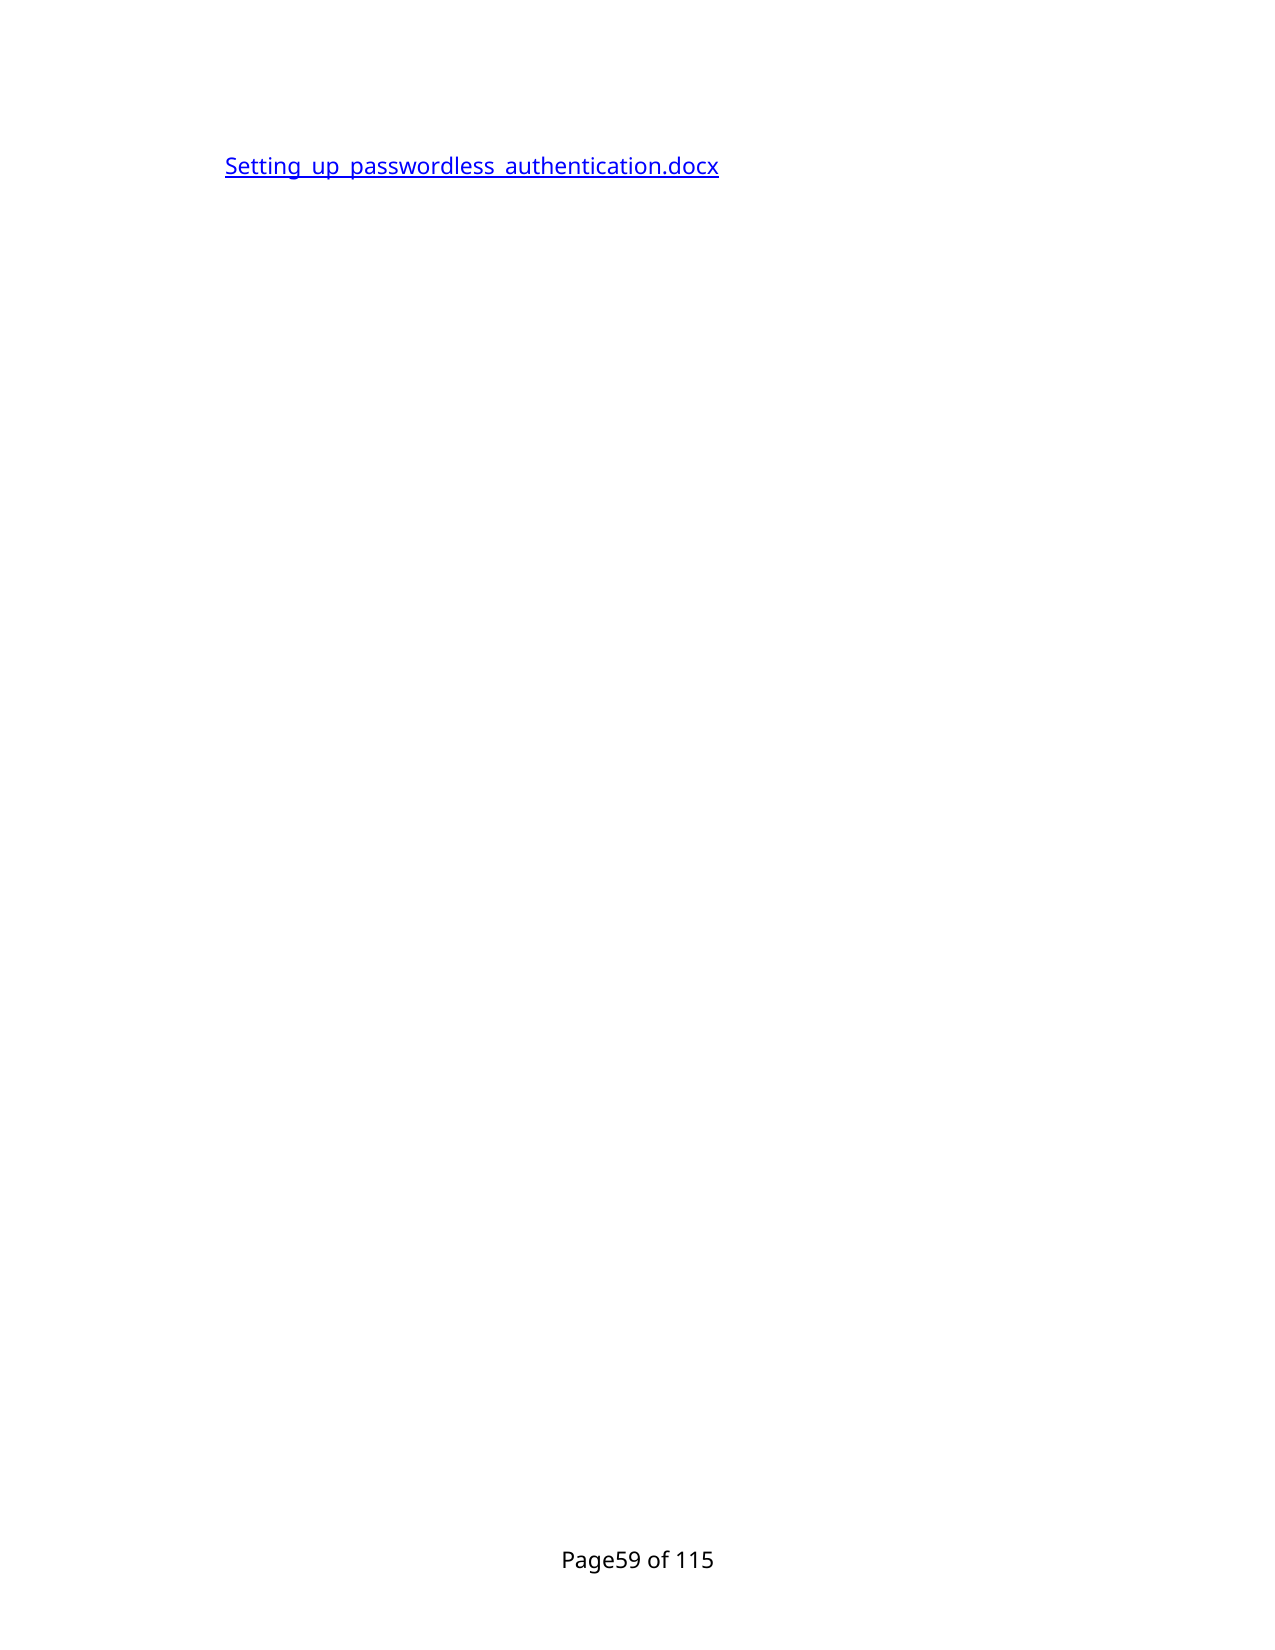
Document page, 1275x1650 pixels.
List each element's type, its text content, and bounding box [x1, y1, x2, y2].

text If keys are required, follow the instructions outlined in the document at https://catecollaboration.citigroup.net/domains/deveng/debi/BigData/Documents/Engineered-Solutions/Cloudera-Hadoop/Setting_up_passwordless_authentication.docx [225, 150, 1125, 1500]
